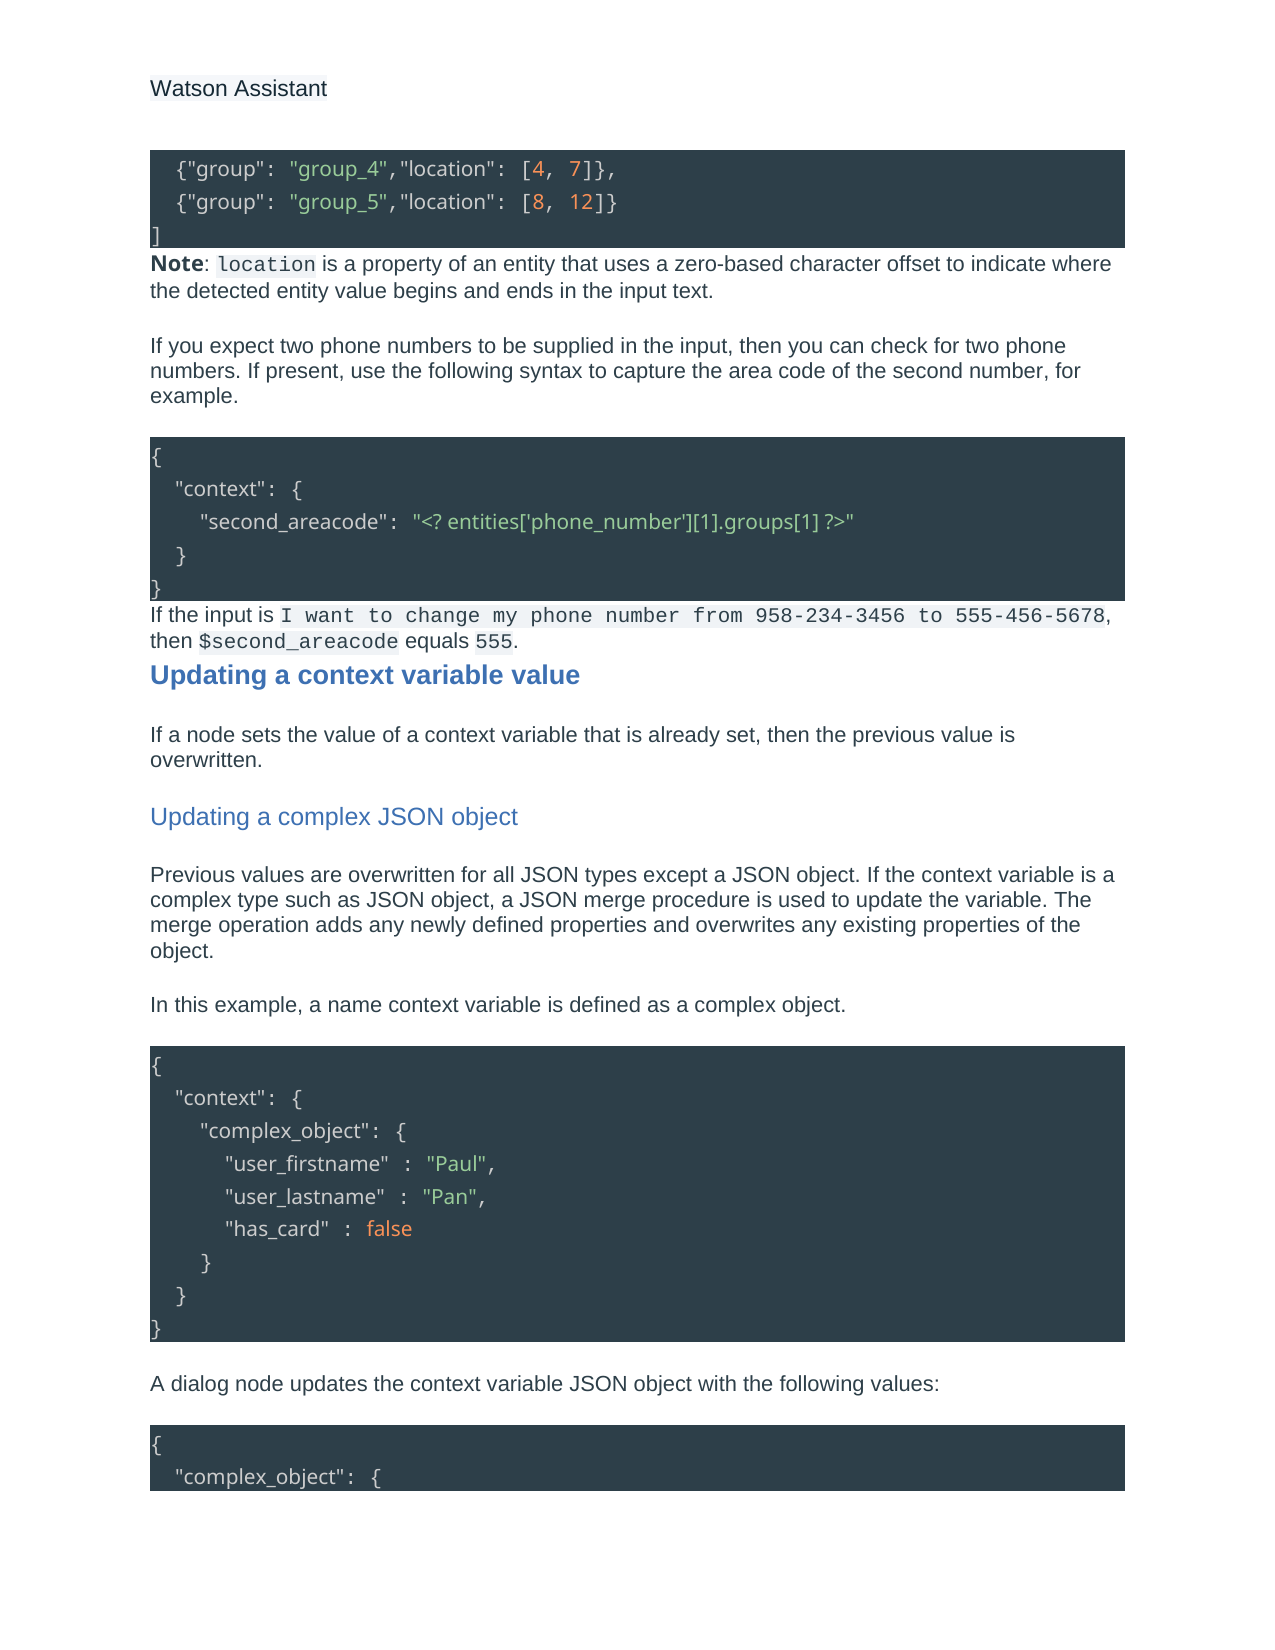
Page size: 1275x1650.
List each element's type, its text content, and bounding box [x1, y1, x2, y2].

text In this example, a name context variable is defined as a complex object. [150, 992, 1125, 1017]
text { [150, 437, 1125, 470]
text If a node sets the value of a context variable that is already set, then the previous value is overwritten. [150, 722, 1125, 772]
text Note: location is a property of an entity that uses a zero-based character offset to indicate where the detected entity value begins and ends in the input text. [150, 248, 1125, 303]
text "context": { [150, 470, 1125, 503]
text } [150, 1243, 1125, 1276]
text Previous values are overwritten for all JSON types except a JSON object. If the context variable is a complex type such as JSON object, a JSON merge procedure is used to update the variable. The merge operation adds any newly defined properties and overwrites any existing properties of the object. [150, 862, 1125, 963]
text "complex_object": { [150, 1112, 1125, 1145]
subtitle Updating a complex JSON object [150, 802, 1125, 830]
text "user_firstname" : "Paul", [150, 1145, 1125, 1177]
text { [150, 1425, 1125, 1458]
text { [150, 1046, 1125, 1079]
text {"group": "group_4","location": [4, 7]}, [150, 150, 1125, 183]
subtitle Updating a context variable value [150, 659, 1125, 690]
text } [150, 1309, 1125, 1342]
text "context": { [150, 1079, 1125, 1112]
text ] [150, 216, 1125, 248]
text "has_card" : false [150, 1210, 1125, 1243]
text "complex_object": { [150, 1458, 1125, 1491]
text } [150, 1276, 1125, 1309]
text If the input is I want to change my phone number from 958-234-3456 to 555-456-5678, then $second_areacode equals 555. [150, 601, 1125, 655]
text } [150, 536, 1125, 569]
text A dialog node updates the context variable JSON object with the following values: [150, 1371, 1125, 1396]
text } [150, 569, 1125, 601]
text {"group": "group_5","location": [8, 12]} [150, 183, 1125, 216]
text "user_lastname" : "Pan", [150, 1177, 1125, 1210]
text If you expect two phone numbers to be supplied in the input, then you can check for two phone numbers. If present, use the following syntax to capture the area code of the second number, for example. [150, 333, 1125, 408]
text "second_areacode": "<? entities['phone_number'][1].groups[1] ?>" [150, 503, 1125, 536]
